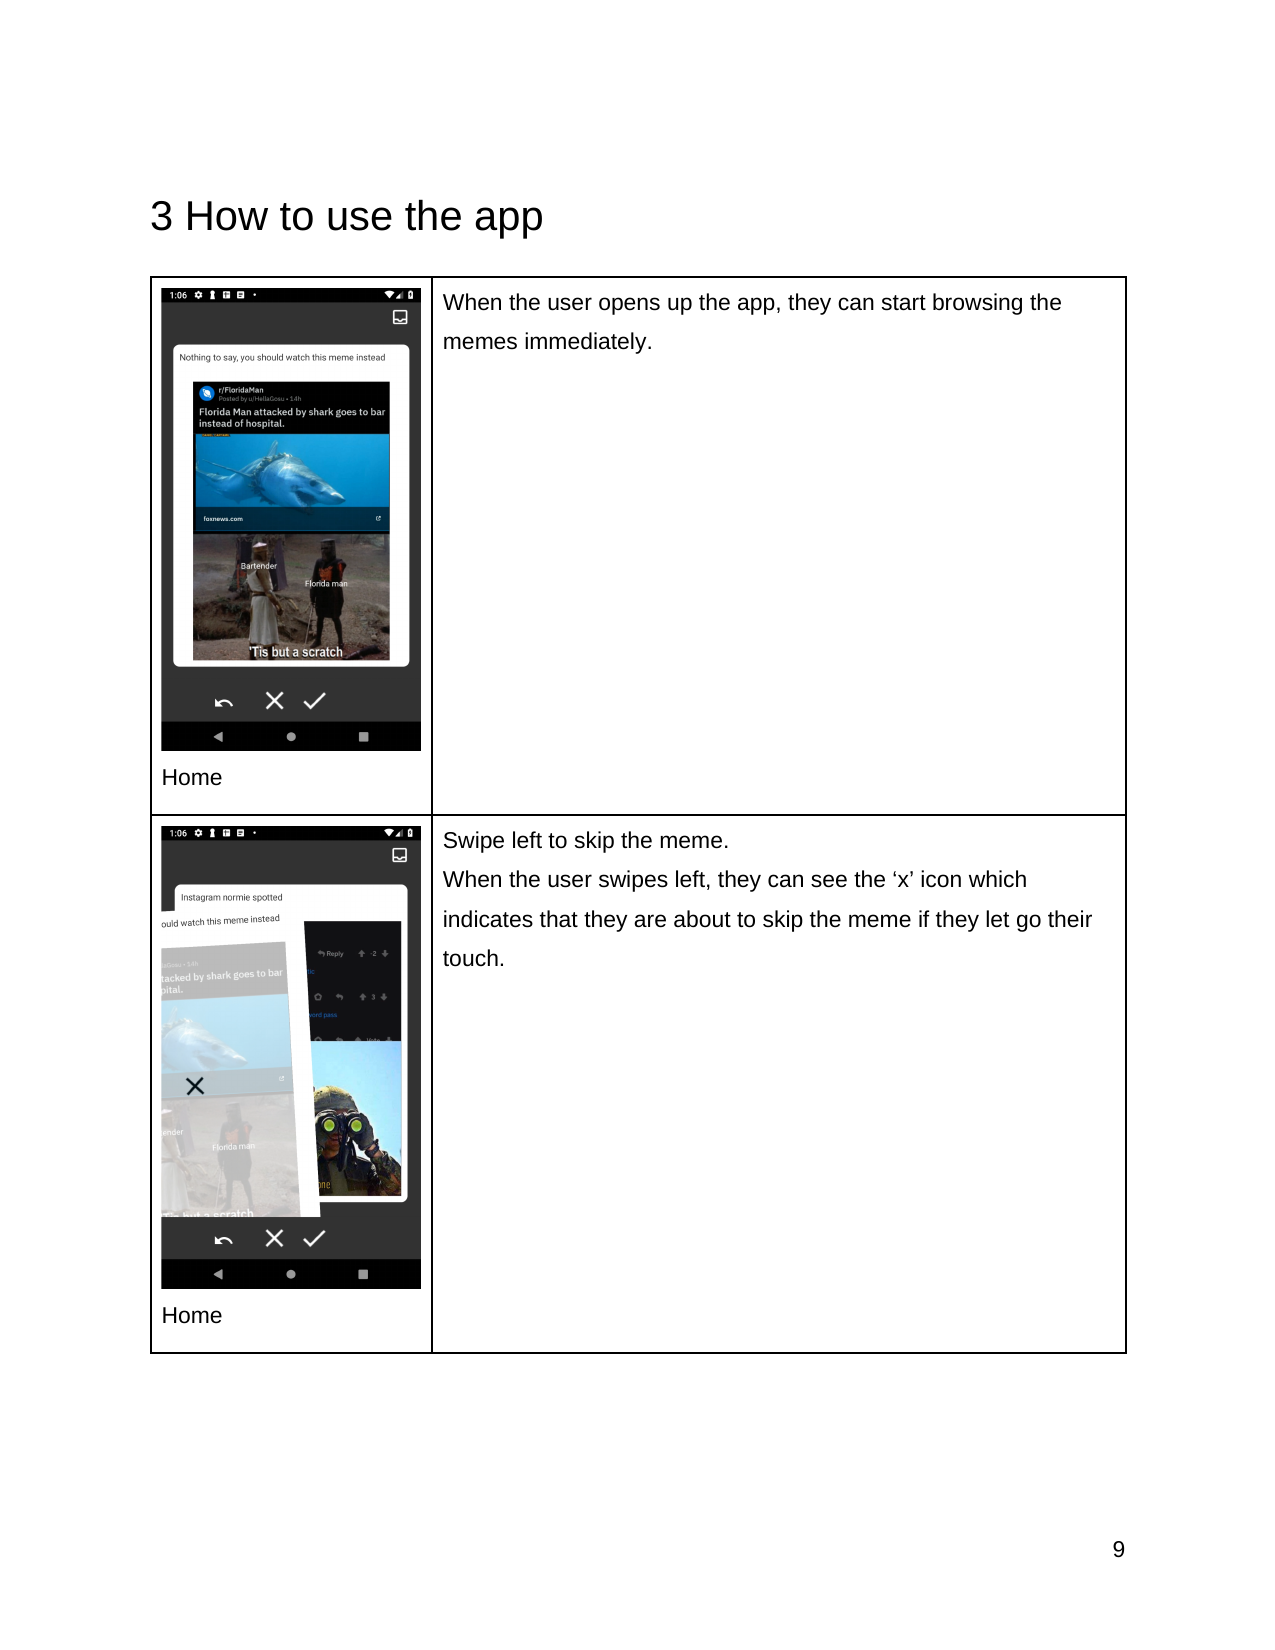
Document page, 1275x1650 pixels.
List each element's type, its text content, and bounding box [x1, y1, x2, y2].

table_cell Home [152, 816, 431, 1352]
subtitle 3 How to use the app [150, 192, 1125, 239]
table_header When the user opens up the app, they can start browsing the memes immediately. [433, 278, 1125, 814]
picture [161, 288, 421, 751]
table_cell Swipe left to skip the meme. When the user swipes left, they can see the ‘x’ icon which indicates that they are about to skip the meme if they let go their touch. [433, 816, 1125, 1352]
table_header Home [152, 278, 431, 814]
picture [161, 826, 421, 1289]
